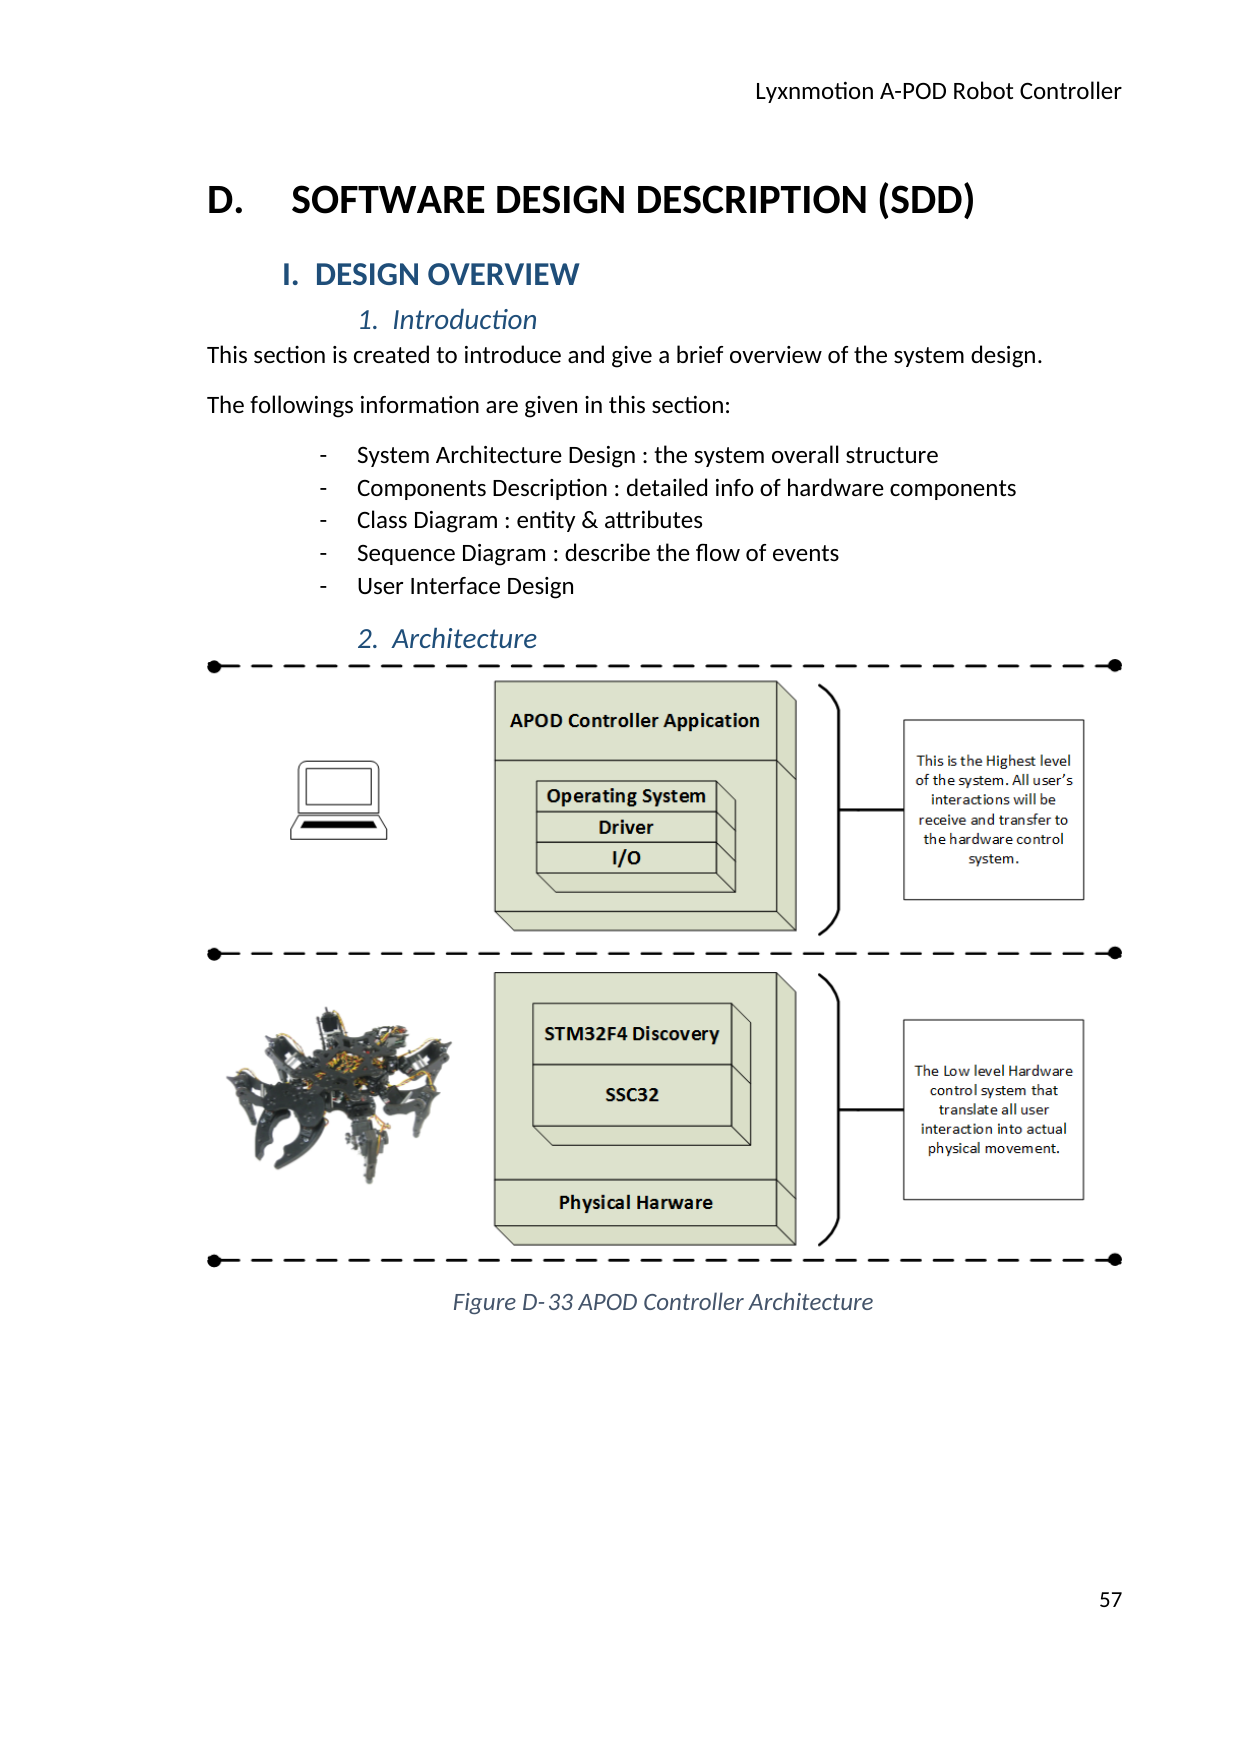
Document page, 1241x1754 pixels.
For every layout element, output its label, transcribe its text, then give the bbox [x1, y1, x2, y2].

list Class Diagram : entity & attributes [319, 505, 1122, 535]
list Components Description : detailed info of hardware components [319, 472, 1122, 502]
text This section is created to introduce and give a brief overview of the system design. [207, 340, 1122, 370]
list Sequence Diagram : describe the flow of events [319, 538, 1122, 568]
subtitle Introduction [357, 301, 1122, 337]
text The followings information are given in this section: [207, 389, 1122, 420]
subtitle SOFTWARE DESIGN DESCRIPTION (SDD) [207, 173, 1122, 223]
picture [206, 658, 1123, 1268]
list System Architecture Design : the system overall structure [319, 439, 1122, 469]
subtitle DESIGN OVERVIEW [282, 253, 1122, 294]
subtitle Architecture [357, 620, 1122, 656]
list User Interface Design [319, 571, 1122, 601]
